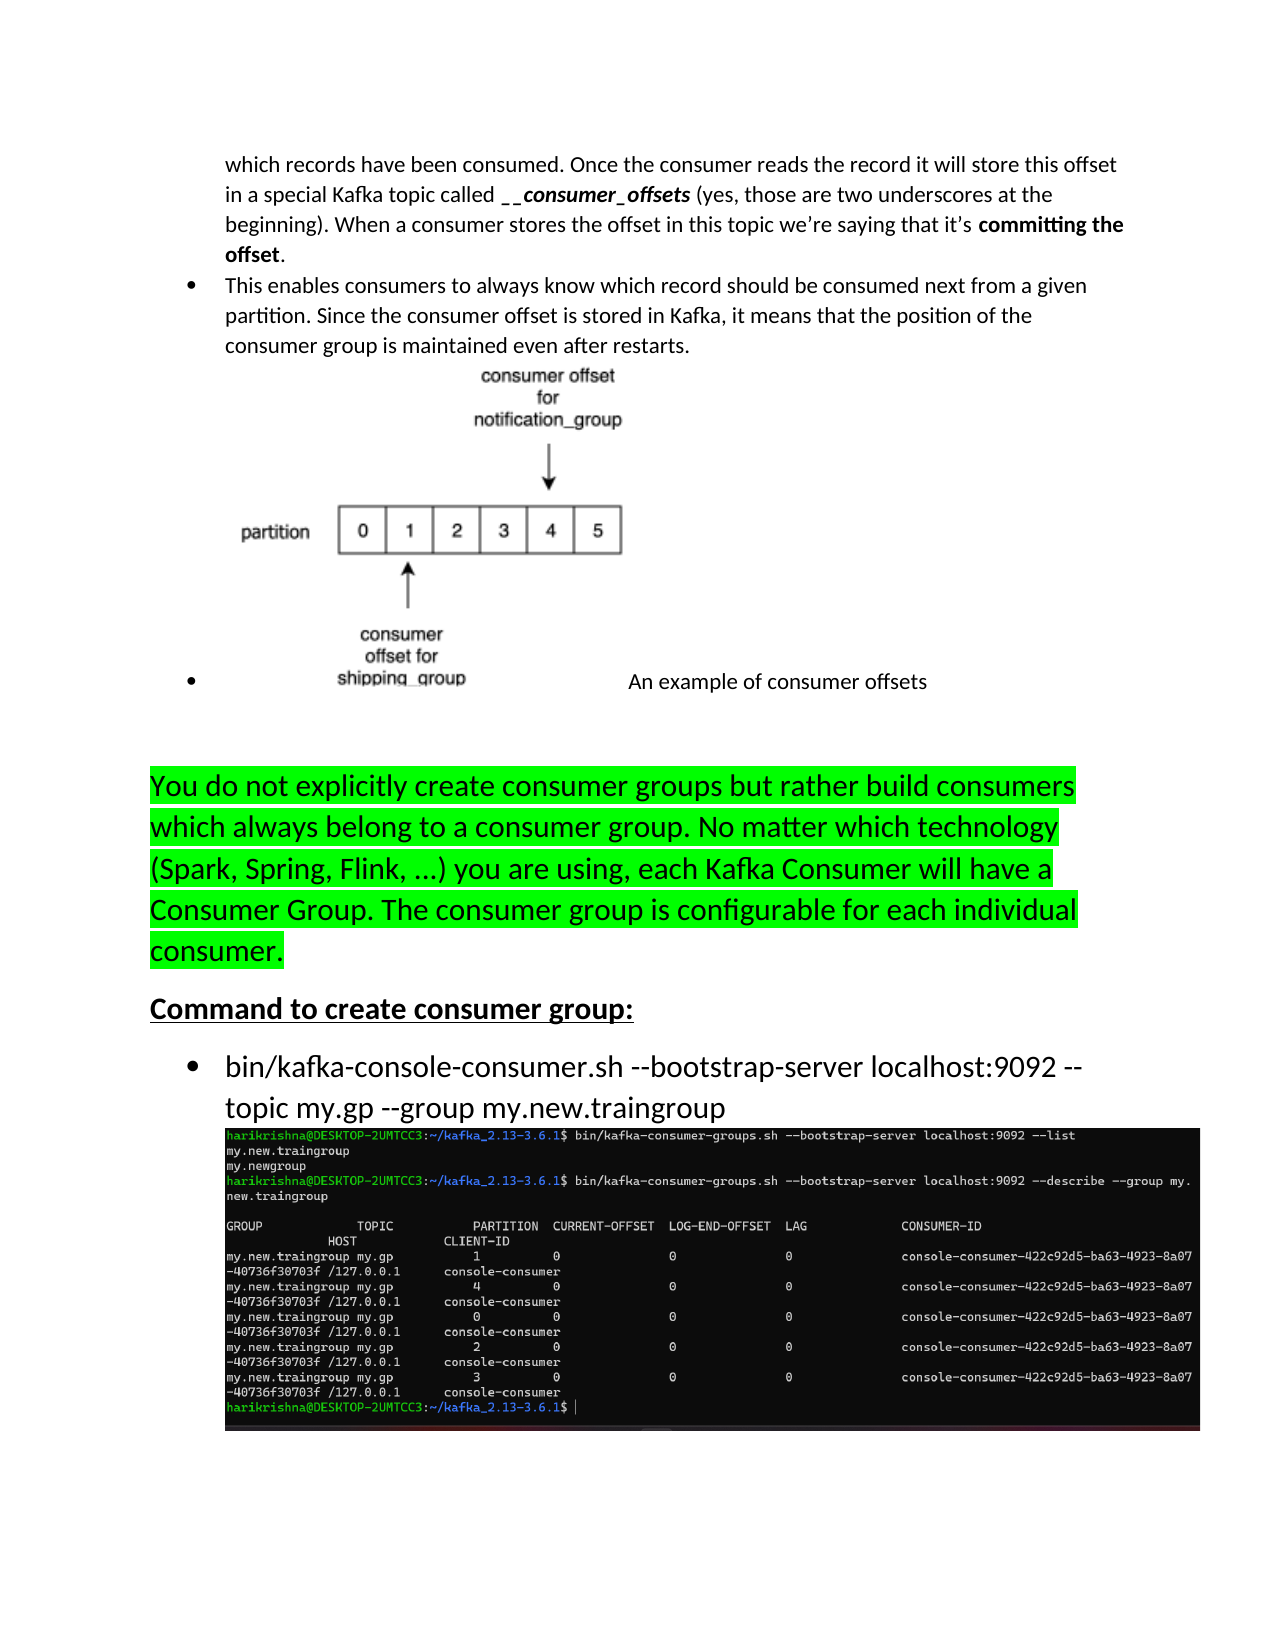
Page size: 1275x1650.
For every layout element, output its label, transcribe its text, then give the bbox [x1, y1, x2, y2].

picture [225, 361, 629, 690]
text You do not explicitly create consumer groups but rather build consumers which always belong to a consumer group. No matter which technology (Spark, Spring, Flink, ...) you are using, each Kafka Consumer will have a Consumer Group. The consumer group is configurable for each individual consumer. [150, 766, 1125, 969]
text Command to create consumer group: [150, 989, 1125, 1027]
picture [225, 1128, 1200, 1431]
list bin/kafka-console-consumer.sh --bootstrap-server localhost:9092 --topic my.gp --group my.new.traingroup [187, 1047, 1125, 1126]
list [187, 150, 1125, 269]
list This enables consumers to always know which record should be consumed next from a given partition. Since the consumer offset is stored in Kafka, it means that the position of the consumer group is maintained even after restarts. [187, 271, 1125, 359]
